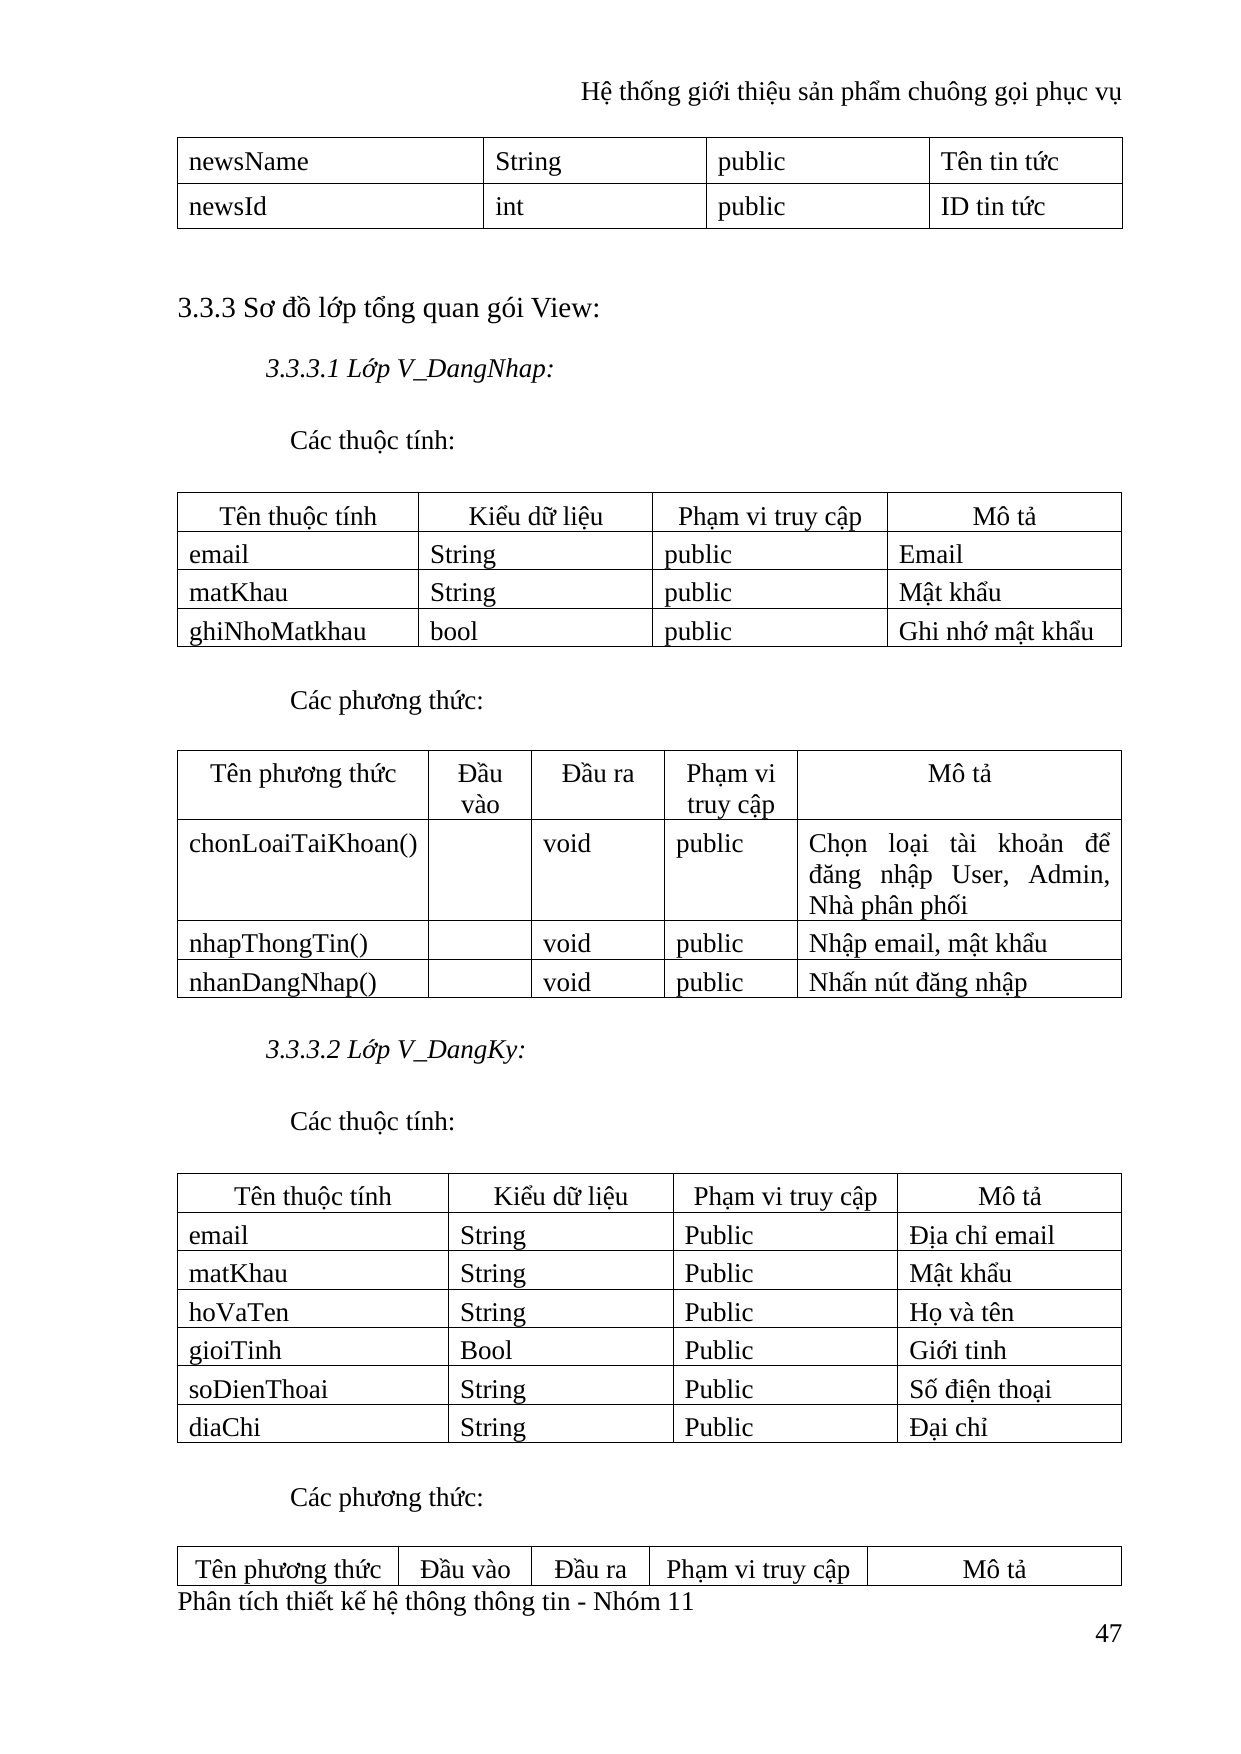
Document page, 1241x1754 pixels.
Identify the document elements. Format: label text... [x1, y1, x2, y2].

table_cell Địa chỉ email [898, 1213, 1121, 1250]
table_cell gioiTinh [178, 1328, 448, 1365]
table_cell int [484, 184, 706, 228]
table_cell Số điện thoại [898, 1366, 1121, 1404]
table_cell public [665, 921, 797, 958]
table_cell public [665, 820, 797, 920]
table_cell String [449, 1251, 673, 1288]
table_cell String [419, 570, 652, 608]
table_cell String [419, 532, 652, 569]
table_cell String [449, 1213, 673, 1250]
table_cell [429, 960, 531, 997]
table_header Đầu ra [532, 1547, 649, 1584]
subtitle 3.3.3.2 Lớp V_DangKy: [177, 1033, 1122, 1064]
table_cell public [707, 138, 929, 183]
list Các phương thức: [290, 684, 1122, 716]
table_cell Họ và tên [898, 1290, 1121, 1327]
table_cell Public [674, 1328, 897, 1365]
table_cell [429, 820, 531, 920]
table_cell nhapThongTin() [178, 921, 428, 958]
table_header Đầu vào [429, 751, 531, 819]
table_cell Nhập email, mật khẩu [798, 921, 1121, 958]
table_cell ID tin tức [930, 184, 1122, 228]
table_cell Giới tinh [898, 1328, 1121, 1365]
table_cell Public [674, 1251, 897, 1288]
table_cell Public [674, 1405, 897, 1442]
list Các thuộc tính: [290, 1105, 1122, 1136]
table_header Đầu vào [399, 1547, 531, 1584]
table_cell String [449, 1366, 673, 1404]
table_cell Mật khẩu [898, 1251, 1121, 1288]
table_header Mô tả [898, 1174, 1121, 1212]
table_cell Public [674, 1213, 897, 1250]
table_cell public [653, 570, 887, 608]
table_cell String [449, 1405, 673, 1442]
table_cell public [653, 532, 887, 569]
table_header Mô tả [798, 751, 1121, 819]
list Các thuộc tính: [290, 424, 1122, 455]
table_cell Chọn loại tài khoản để đăng nhập User, Admin, Nhà phân phối [798, 820, 1121, 920]
table_cell Đại chỉ [898, 1405, 1121, 1442]
table_cell bool [419, 609, 652, 646]
subtitle 3.3.3 Sơ đồ lớp tổng quan gói View: [177, 290, 1122, 323]
table_header Tên thuộc tính [178, 493, 418, 531]
table_cell nhanDangNhap() [178, 960, 428, 997]
table_cell void [532, 820, 664, 920]
table_cell Public [674, 1290, 897, 1327]
table_cell String [449, 1290, 673, 1327]
table_cell newsName [178, 138, 483, 183]
table_cell diaChi [178, 1405, 448, 1442]
table_cell [429, 921, 531, 958]
list Các phương thức: [290, 1481, 1122, 1512]
table_cell public [653, 609, 887, 646]
table_cell matKhau [178, 570, 418, 608]
table_cell public [707, 184, 929, 228]
table_cell hoVaTen [178, 1290, 448, 1327]
table_cell void [532, 960, 664, 997]
table_cell Mật khẩu [888, 570, 1121, 608]
table_header Mô tả [868, 1547, 1121, 1584]
table_cell Nhấn nút đăng nhập [798, 960, 1121, 997]
table_cell String [484, 138, 706, 183]
table_cell newsId [178, 184, 483, 228]
table_cell matKhau [178, 1251, 448, 1288]
table_header Mô tả [888, 493, 1121, 531]
table_header Phạm vi truy cập [653, 493, 887, 531]
table_cell public [665, 960, 797, 997]
table_cell Bool [449, 1328, 673, 1365]
table_header Đầu ra [532, 751, 664, 819]
table_header Phạm vi truy cập [650, 1547, 867, 1584]
table_cell Email [888, 532, 1121, 569]
table_header Kiểu dữ liệu [449, 1174, 673, 1212]
table_cell Public [674, 1366, 897, 1404]
table_header Phạm vi truy cập [665, 751, 797, 819]
table_cell Tên tin tức [930, 138, 1122, 183]
table_cell soDienThoai [178, 1366, 448, 1404]
table_cell ghiNhoMatkhau [178, 609, 418, 646]
table_cell chonLoaiTaiKhoan() [178, 820, 428, 920]
table_header Kiểu dữ liệu [419, 493, 652, 531]
table_header Tên thuộc tính [178, 1174, 448, 1212]
table_header Phạm vi truy cập [674, 1174, 897, 1212]
table_header Tên phương thức [178, 1547, 398, 1584]
table_cell Ghi nhớ mật khẩu [888, 609, 1121, 646]
table_cell email [178, 532, 418, 569]
table_cell void [532, 921, 664, 958]
subtitle 3.3.3.1 Lớp V_DangNhap: [177, 352, 1122, 383]
table_header Tên phương thức [178, 751, 428, 819]
table_cell email [178, 1213, 448, 1250]
